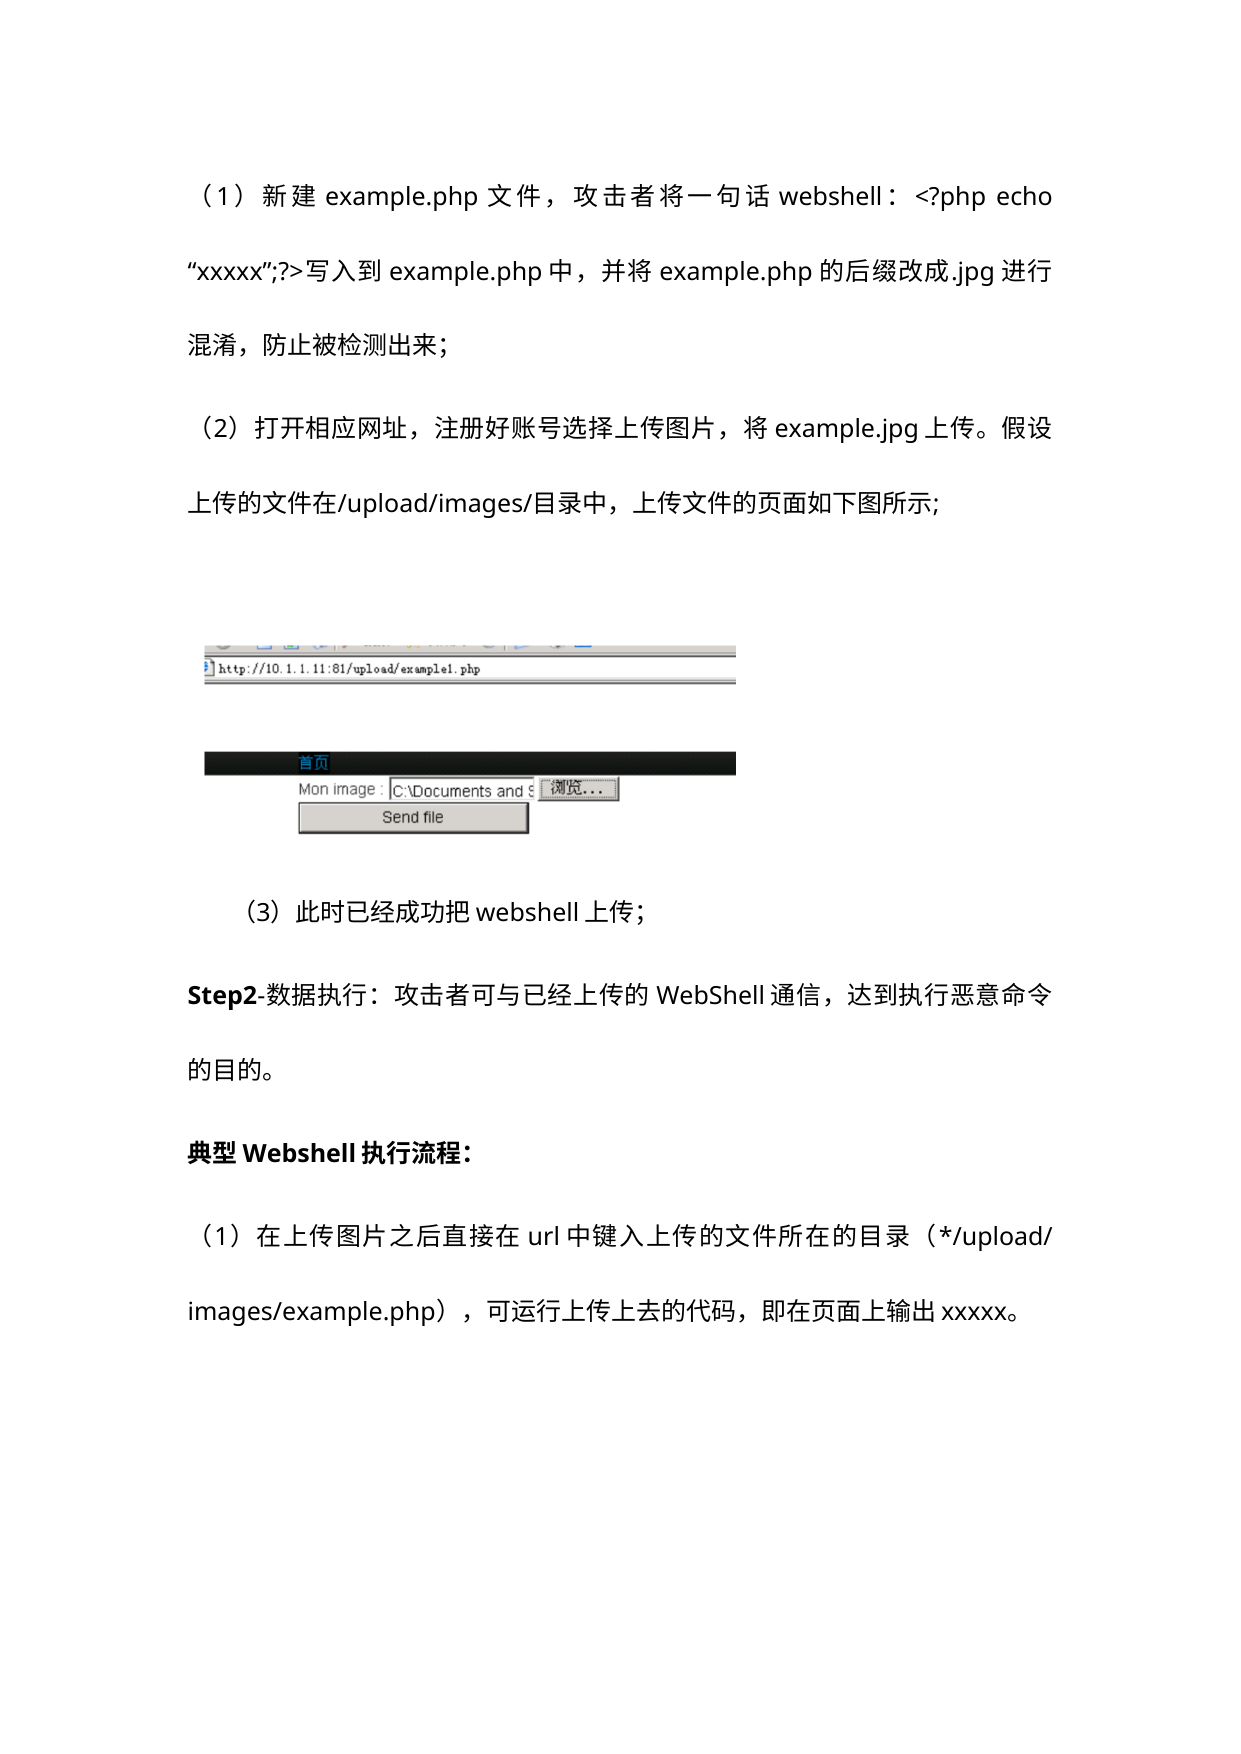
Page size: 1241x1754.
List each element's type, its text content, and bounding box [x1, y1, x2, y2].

text Step2-数据执行：攻击者可与已经上传的WebShell通信，达到执行恶意命令的目的。 [187, 961, 1053, 1101]
list 此时已经成功把webshell上传； [187, 878, 1053, 943]
text （2）打开相应网址，注册好账号选择上传图片，将example.jpg上传。假设上传的文件在/upload/images/目录中，上传文件的页面如下图所示; [187, 394, 1053, 534]
text （1）在上传图片之后直接在url中键入上传的文件所在的目录（*/upload/images/example.php），可运行上传上去的代码，即在页面上输出xxxxx。 [187, 1202, 1053, 1342]
text （1）新建example.php文件，攻击者将一句话webshell：<?php echo “xxxxx”;?>写入到example.php中，并将example.php的后缀改成.jpg进行混淆，防止被检测出来； [187, 162, 1053, 376]
picture [187, 634, 816, 836]
text 典型Webshell执行流程： [187, 1119, 1053, 1184]
